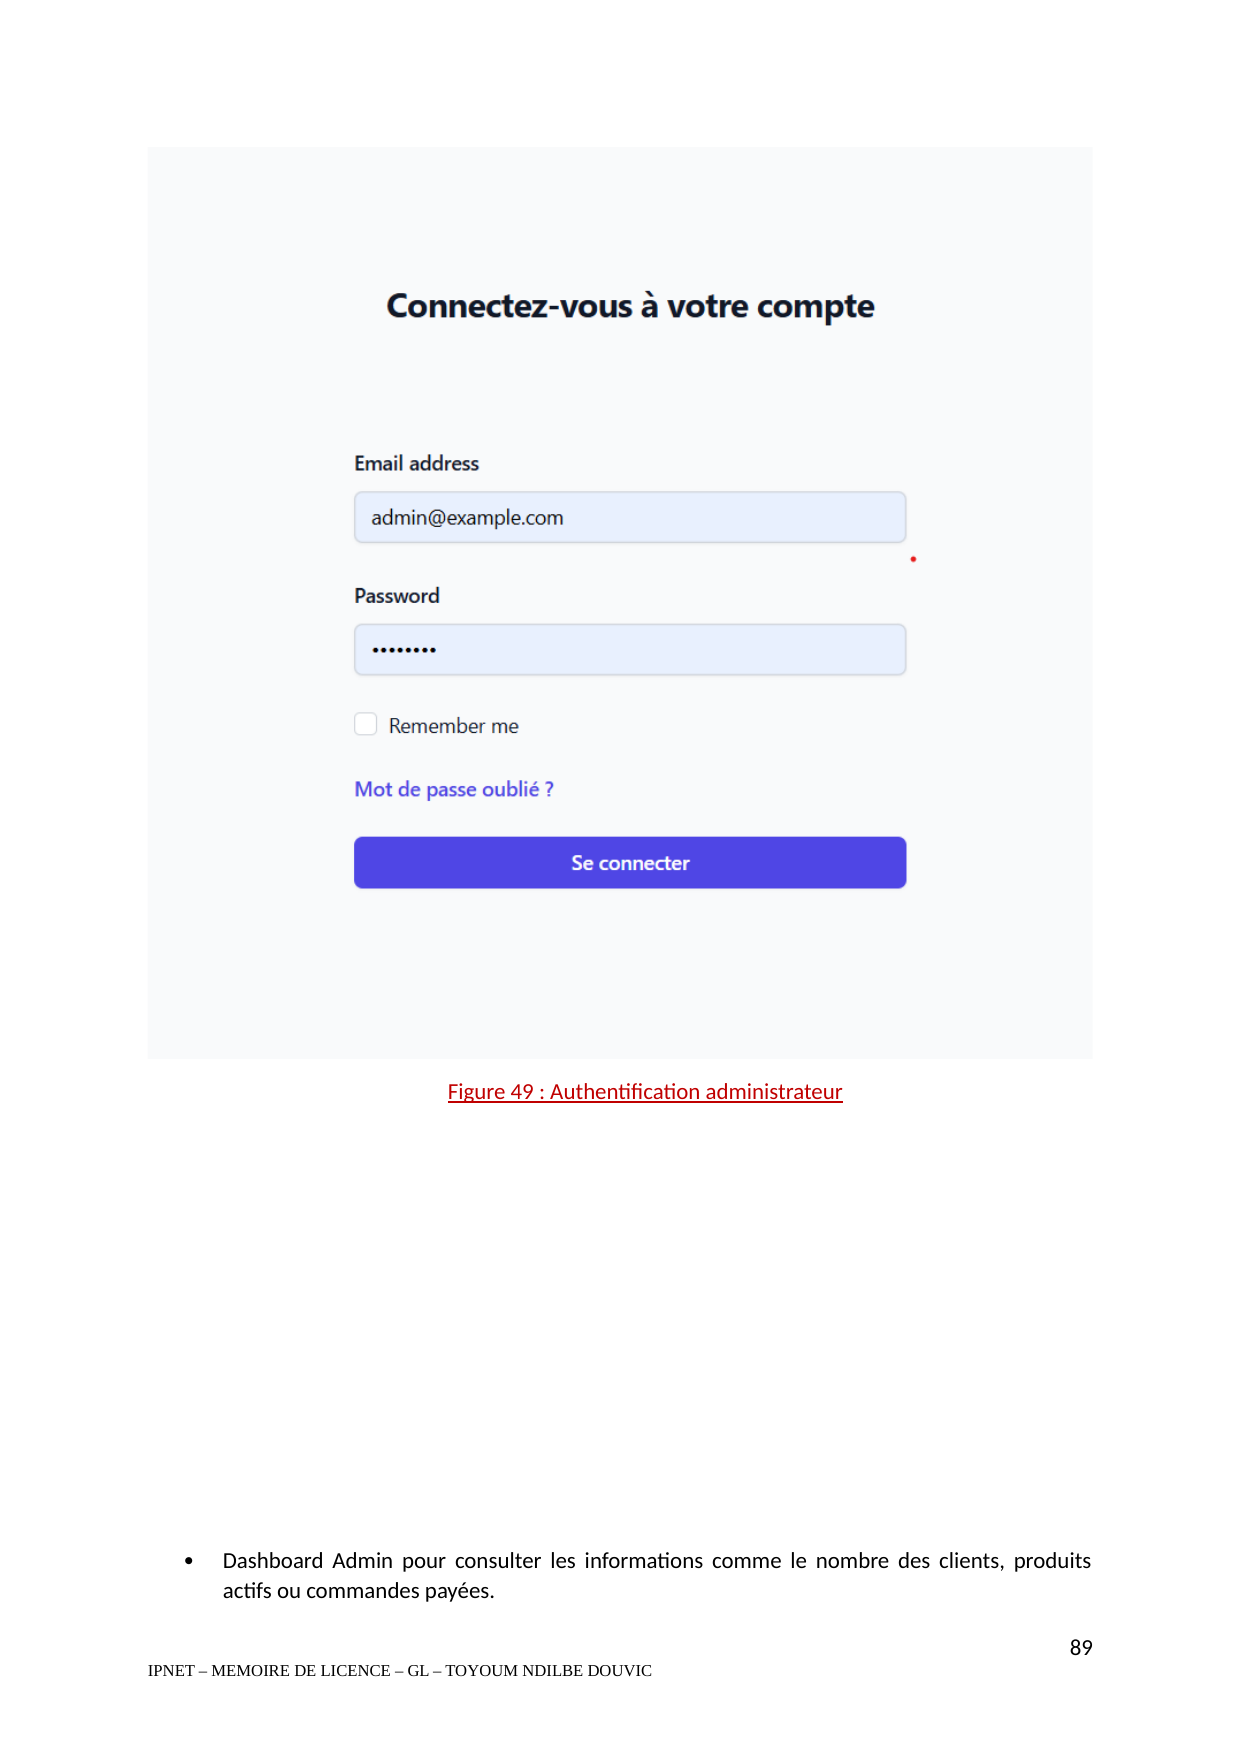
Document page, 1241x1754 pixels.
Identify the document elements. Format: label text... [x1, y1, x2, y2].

list Dashboard Admin pour consulter les informations comme le nombre des clients, produits actifs ou commandes payées. [185, 1546, 1093, 1604]
text Figure 49 : Authentification administrateur [448, 1077, 1093, 1105]
picture [147, 147, 1093, 1059]
